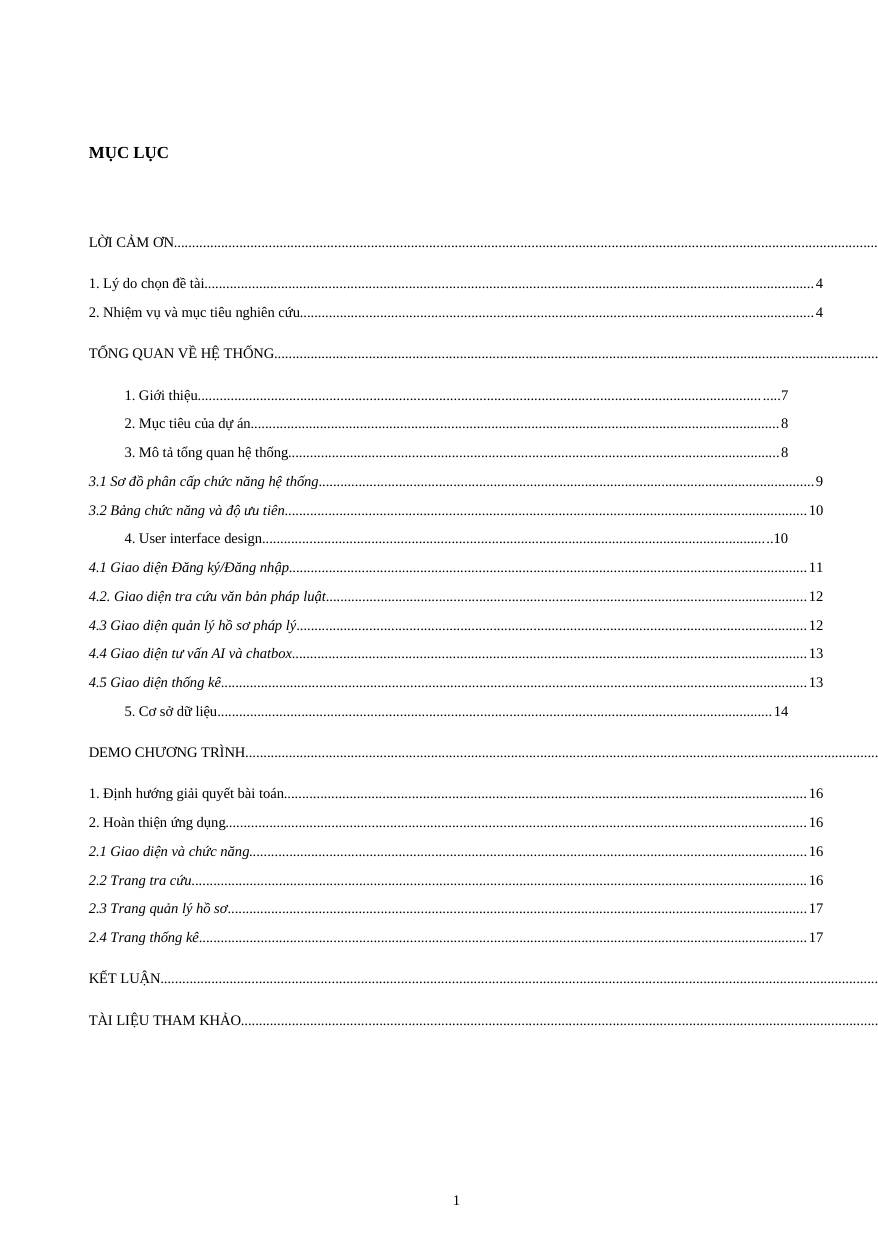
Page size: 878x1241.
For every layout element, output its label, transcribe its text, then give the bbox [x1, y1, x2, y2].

text MỤC LỤC [89, 129, 824, 163]
